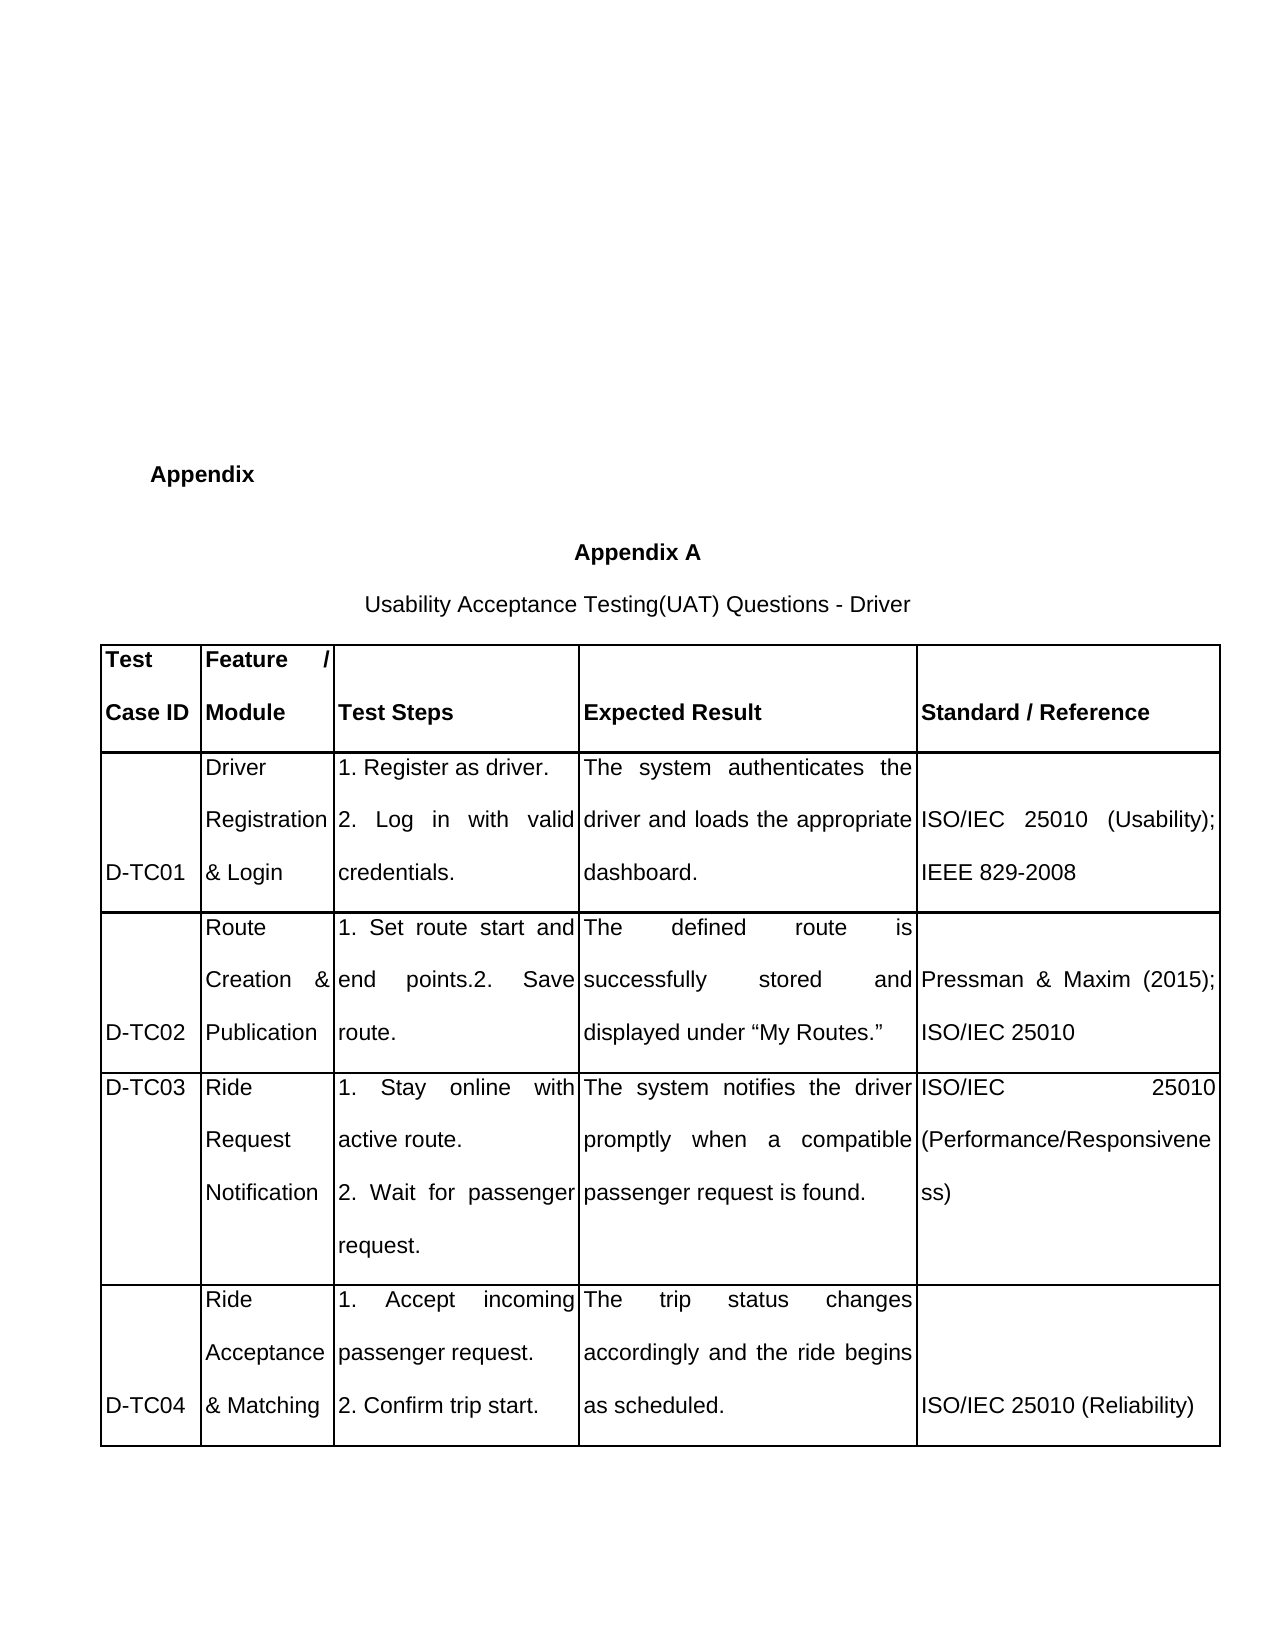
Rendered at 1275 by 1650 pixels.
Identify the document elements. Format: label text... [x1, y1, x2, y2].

table_cell ISO/IEC 25010 (Usability); IEEE 829-2008 [918, 754, 1219, 911]
subtitle Appendix [150, 461, 1125, 487]
table_cell D-TC02 [102, 914, 200, 1072]
table_cell The trip status changes accordingly and the ride begins as scheduled. [580, 1286, 916, 1444]
table_header Test Steps [335, 646, 578, 751]
table_cell D-TC01 [102, 754, 200, 911]
table_cell Driver Registration & Login [202, 754, 333, 911]
table_header Standard / Reference [918, 646, 1219, 751]
table_cell D-TC04 [102, 1286, 200, 1444]
table_header Expected Result [580, 646, 916, 751]
table_cell Ride Request Notification [202, 1074, 333, 1284]
table_cell Route Creation & Publication [202, 914, 333, 1072]
table_cell Ride Acceptance & Matching [202, 1286, 333, 1444]
table_cell 1. Accept incoming passenger request. 2. Confirm trip start. [335, 1286, 578, 1444]
table_cell ISO/IEC 25010 (Reliability) [918, 1286, 1219, 1444]
table_header Test Case ID [102, 646, 200, 751]
table_cell The system authenticates the driver and loads the appropriate dashboard. [580, 754, 916, 911]
table_cell 1. Stay online with active route. 2. Wait for passenger request. [335, 1074, 578, 1284]
table_cell ISO/IEC 25010 (Performance/Responsiveness) [918, 1074, 1219, 1284]
text Appendix A [150, 538, 1125, 565]
text Usability Acceptance Testing(UAT) Questions - Driver [150, 591, 1125, 618]
table_cell The system notifies the driver promptly when a compatible passenger request is found. [580, 1074, 916, 1284]
table_cell 1. Set route start and end points.2. Save route. [335, 914, 578, 1072]
table_cell 1. Register as driver. 2. Log in with valid credentials. [335, 754, 578, 911]
table_cell Pressman & Maxim (2015); ISO/IEC 25010 [918, 914, 1219, 1072]
table_cell The defined route is successfully stored and displayed under “My Routes.” [580, 914, 916, 1072]
table_header Feature / Module [202, 646, 333, 751]
table_cell D-TC03 [102, 1074, 200, 1284]
